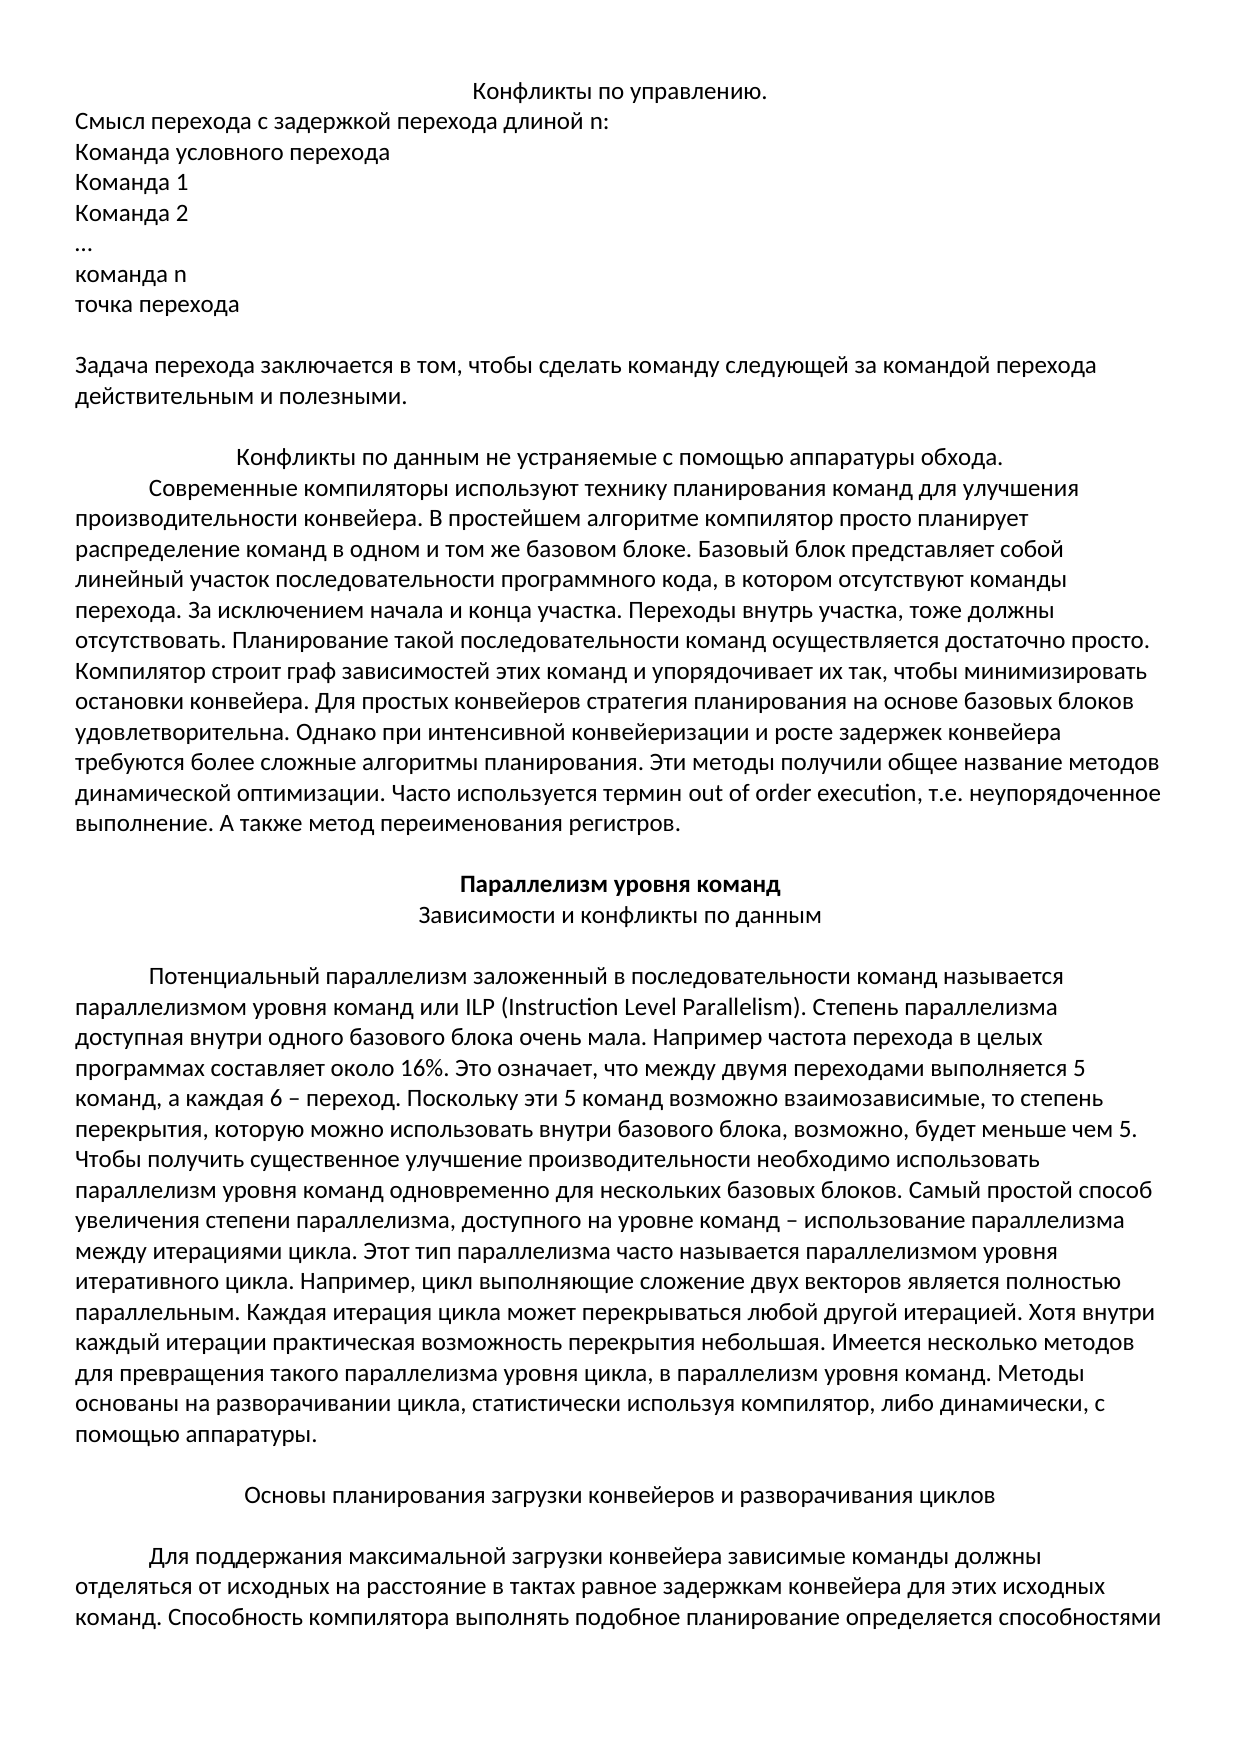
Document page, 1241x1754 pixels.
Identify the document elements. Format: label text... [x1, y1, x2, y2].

text Конфликты по управлению. [75, 75, 1165, 106]
text Современные компиляторы используют технику планирования команд для улучшения производительности конвейера. В простейшем алгоритме компилятор просто планирует распределение команд в одном и том же базовом блоке. Базовый блок представляет собой линейный участок последовательности программного кода, в котором отсутствуют команды перехода. За исключением начала и конца участка. Переходы внутрь участка, тоже должны отсутствовать. Планирование такой последовательности команд осуществляется достаточно просто. Компилятор строит граф зависимостей этих команд и упорядочивает их так, чтобы минимизировать остановки конвейера. Для простых конвейеров стратегия планирования на основе базовых блоков удовлетворительна. Однако при интенсивной конвейеризации и росте задержек конвейера требуются более сложные алгоритмы планирования. Эти методы получили общее название методов динамической оптимизации. Часто используется термин out of order execution, т.е. неупорядоченное выполнение. А также метод переименования регистров. [75, 472, 1165, 838]
text Задача перехода заключается в том, чтобы сделать команду следующей за командой перехода действительным и полезными. [75, 350, 1165, 411]
text … [75, 228, 1165, 258]
text Команда 1 [75, 167, 1165, 197]
text Потенциальный параллелизм заложенный в последовательности команд называется параллелизмом уровня команд или ILP (Instruction Level Parallelism). Степень параллелизма доступная внутри одного базового блока очень мала. Например частота перехода в целых программах составляет около 16%. Это означает, что между двумя переходами выполняется 5 команд, а каждая 6 – переход. Поскольку эти 5 команд возможно взаимозависимые, то степень перекрытия, которую можно использовать внутри базового блока, возможно, будет меньше чем 5. Чтобы получить существенное улучшение производительности необходимо использовать параллелизм уровня команд одновременно для нескольких базовых блоков. Самый простой способ увеличения степени параллелизма, доступного на уровне команд – использование параллелизма между итерациями цикла. Этот тип параллелизма часто называется параллелизмом уровня итеративного цикла. Например, цикл выполняющие сложение двух векторов является полностью параллельным. Каждая итерация цикла может перекрываться любой другой итерацией. Хотя внутри каждый итерации практическая возможность перекрытия небольшая. Имеется несколько методов для превращения такого параллелизма уровня цикла, в параллелизм уровня команд. Методы основаны на разворачивании цикла, статистически используя компилятор, либо динамически, с помощью аппаратуры. [75, 960, 1165, 1448]
text точка перехода [75, 289, 1165, 319]
text Команда 2 [75, 197, 1165, 228]
text Параллелизм уровня команд [75, 868, 1165, 899]
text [75, 1540, 1165, 1632]
text Зависимости и конфликты по данным [75, 899, 1165, 929]
text команда n [75, 258, 1165, 289]
text Смысл перехода с задержкой перехода длиной n: [75, 106, 1165, 136]
text Основы планирования загрузки конвейеров и разворачивания циклов [75, 1479, 1165, 1509]
text Конфликты по данным не устраняемые с помощью аппаратуры обхода. [75, 441, 1165, 472]
text Команда условного перехода [75, 136, 1165, 167]
